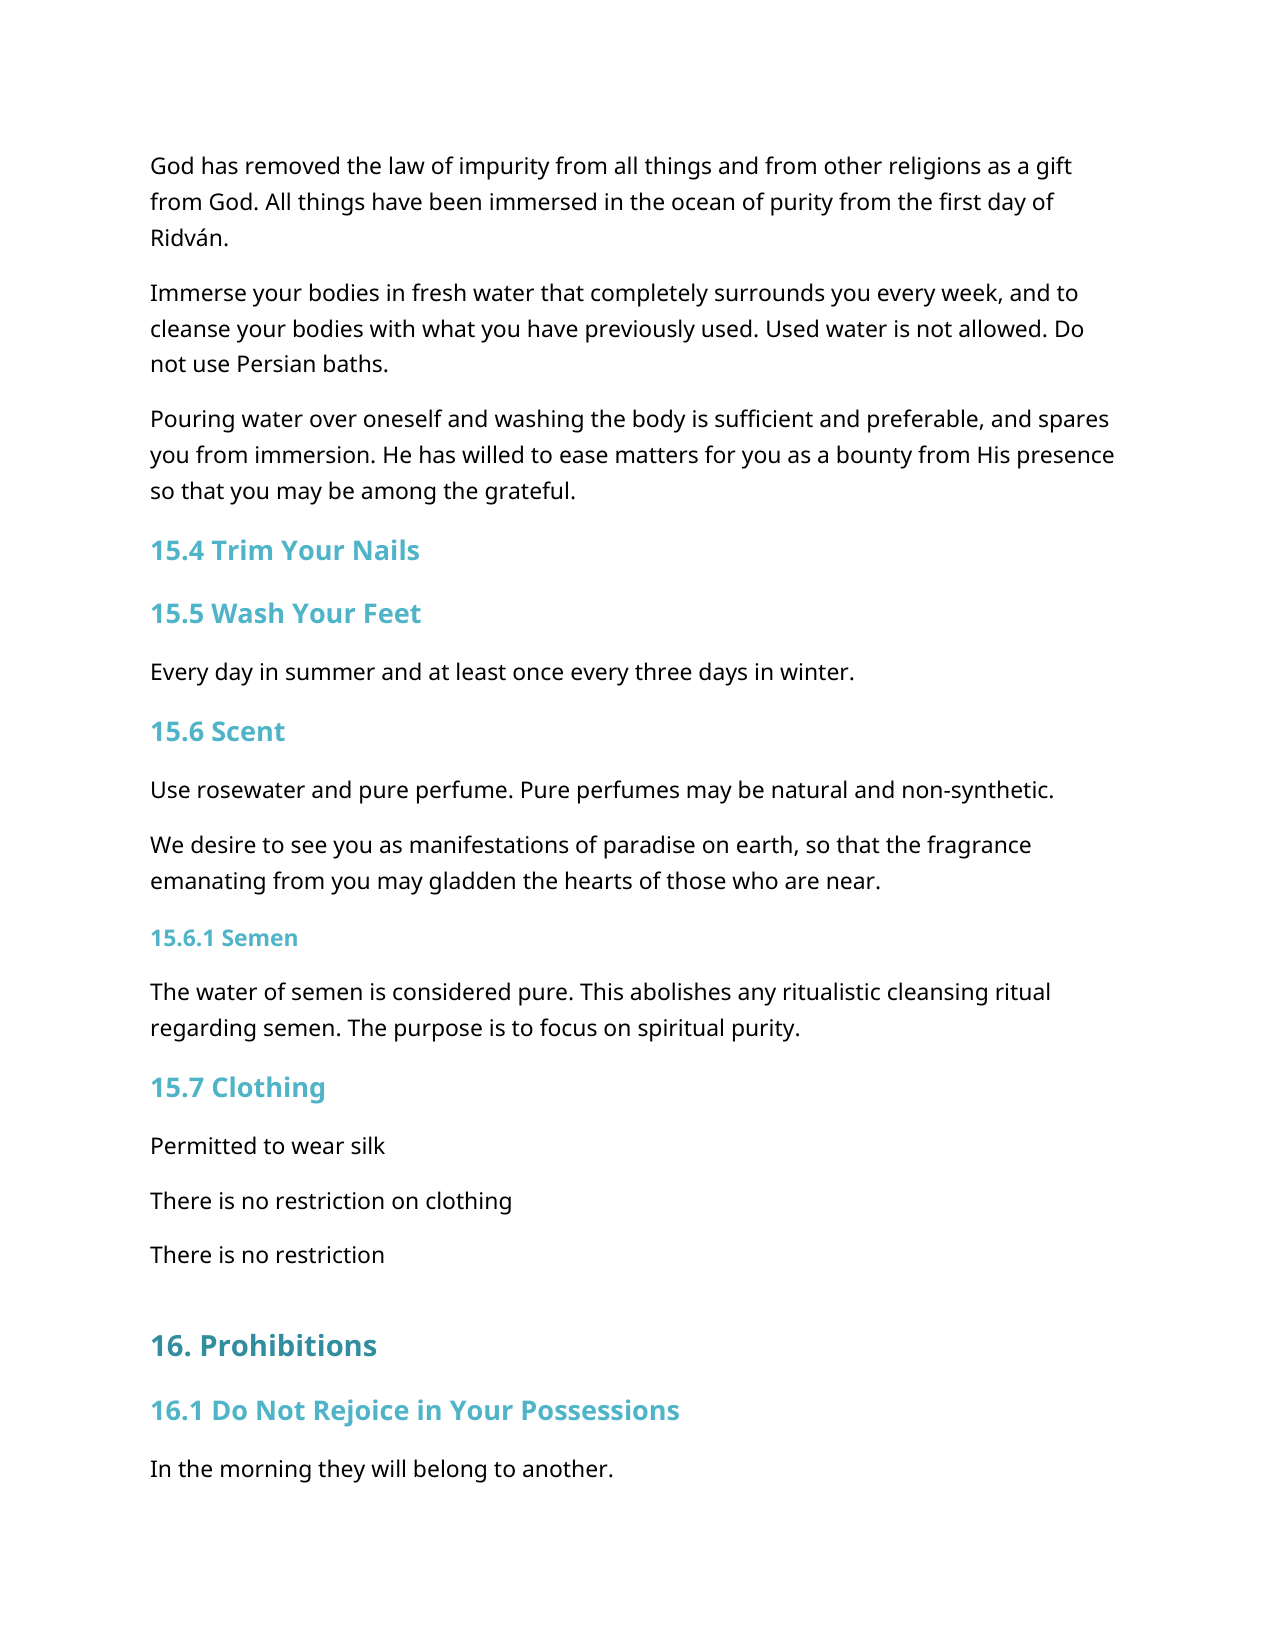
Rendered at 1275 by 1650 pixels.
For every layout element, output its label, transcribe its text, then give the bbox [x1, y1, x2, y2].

subtitle 15.7 Clothing [150, 1069, 1125, 1106]
text God has removed the law of impurity from all things and from other religions as a gift from God. All things have been immersed in the ocean of purity from the first day of Ridván. [150, 150, 1125, 253]
text There is no restriction on clothing [150, 1185, 1125, 1216]
subtitle 15.6 Scent [150, 713, 1125, 750]
subtitle 15.5 Wash Your Feet [150, 595, 1125, 632]
text Permitted to wear silk [150, 1130, 1125, 1161]
subtitle 15.6.1 Semen [150, 921, 1125, 953]
text There is no restriction [150, 1239, 1125, 1271]
text Immerse your bodies in fresh water that completely surrounds you every week, and to cleanse your bodies with what you have previously used. Used water is not allowed. Do not use Persian baths. [150, 277, 1125, 380]
subtitle 16.1 Do Not Rejoice in Your Possessions [150, 1392, 1125, 1429]
text In the morning they will belong to another. [150, 1453, 1125, 1484]
subtitle 16. Prohibitions [150, 1325, 1125, 1365]
text We desire to see you as manifestations of paradise on earth, so that the fragrance emanating from you may gladden the hearts of those who are near. [150, 829, 1125, 896]
subtitle 15.4 Trim Your Nails [150, 532, 1125, 569]
text The water of semen is considered pure. This abolishes any ritualistic cleansing ritual regarding semen. The purpose is to focus on spiritual purity. [150, 976, 1125, 1043]
text Use rosewater and pure perfume. Pure perfumes may be natural and non-synthetic. [150, 774, 1125, 805]
text Pouring water over oneself and washing the body is sufficient and preferable, and spares you from immersion. He has willed to ease matters for you as a bounty from His presence so that you may be among the grateful. [150, 403, 1125, 506]
text Every day in summer and at least once every three days in winter. [150, 656, 1125, 687]
